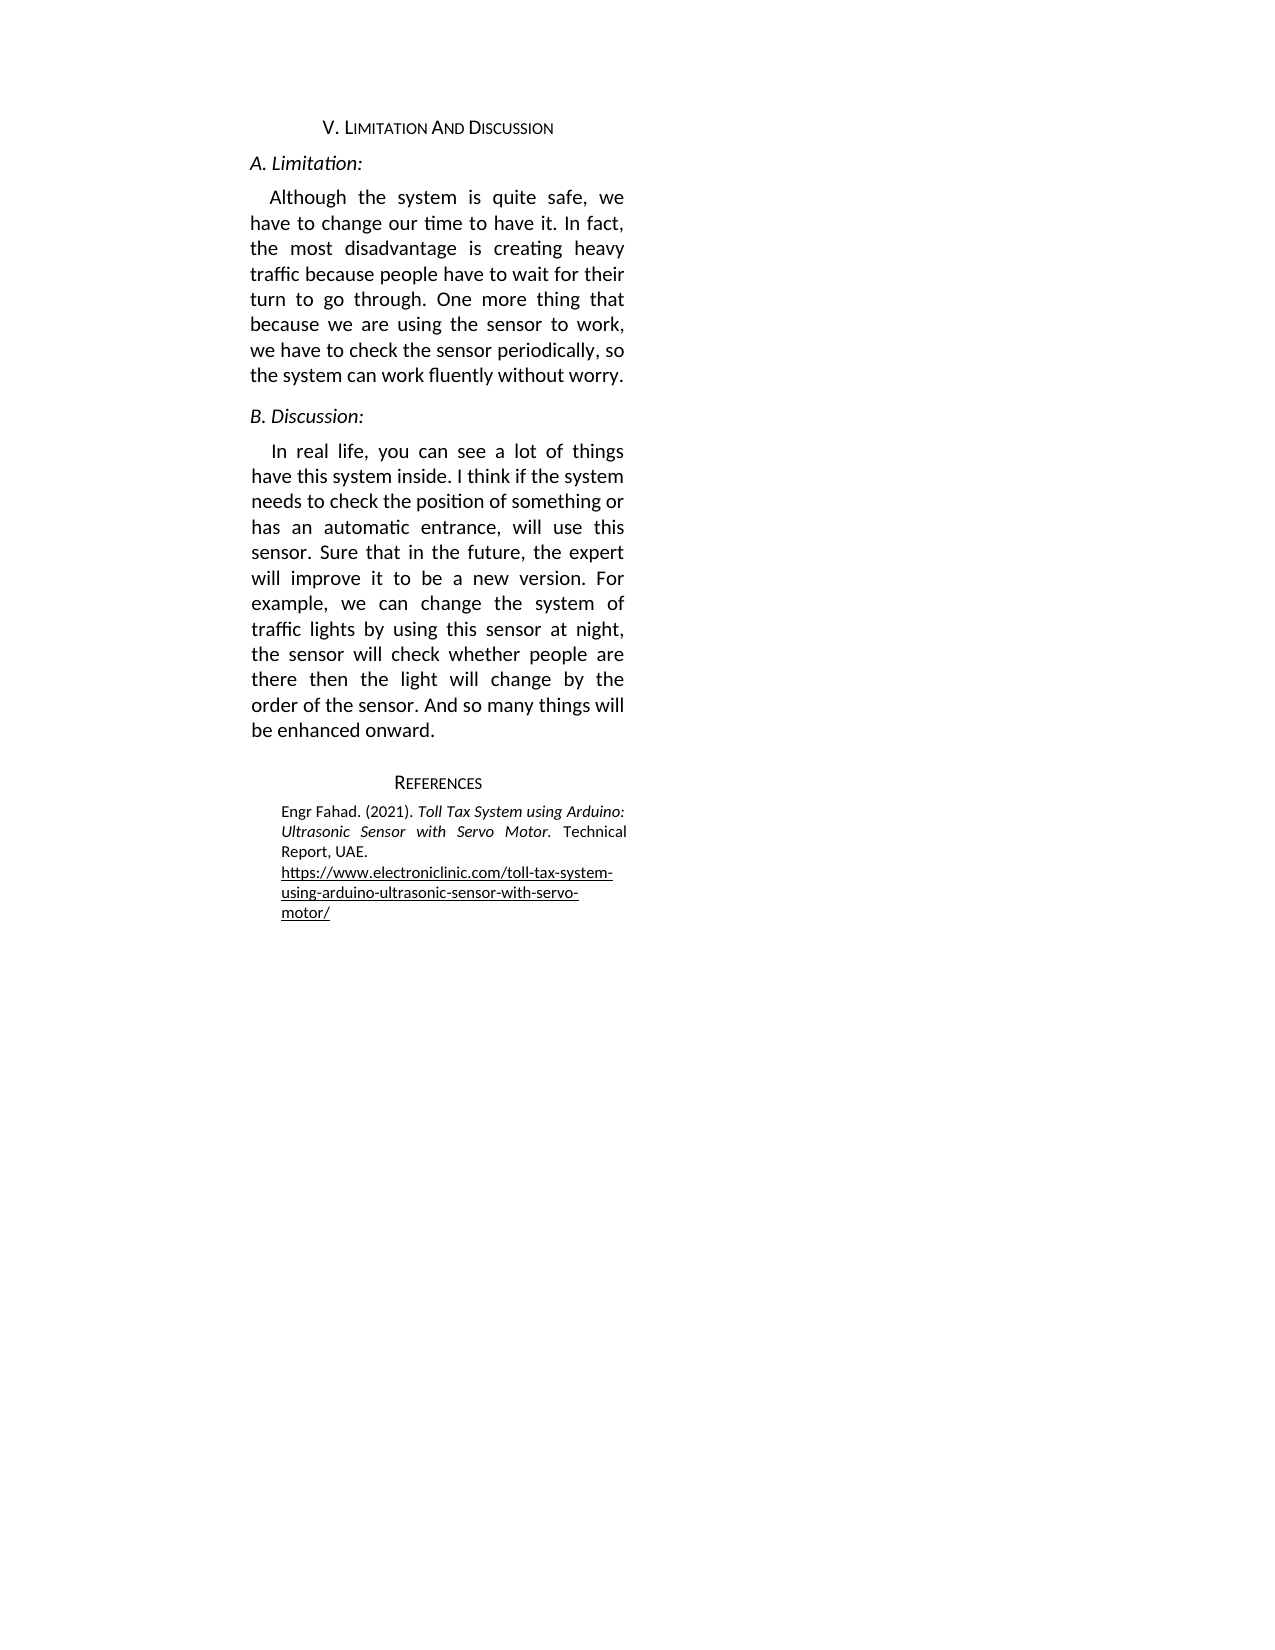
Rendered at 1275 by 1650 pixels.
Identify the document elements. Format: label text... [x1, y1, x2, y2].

subtitle B. Discussion: [250, 404, 625, 429]
text https://www.electroniclinic.com/toll-tax-system-using-arduino-ultrasonic-sensor-with-servo-motor/ [281, 862, 627, 922]
subtitle A. Limitation: [250, 151, 625, 176]
text Engr Fahad. (2021). Toll Tax System using Arduino: Ultrasonic Sensor with Servo Motor. Technical Report, UAE. [281, 801, 627, 861]
subtitle REFERENCES [251, 769, 625, 794]
text In real life, you can see a lot of things have this system inside. I think if the system needs to check the position of something or has an automatic entrance, will use this sensor. Sure that in the future, the expert will improve it to be a new version. For example, we can change the system of traffic lights by using this sensor at night, the sensor will check whether people are there then the light will change by the order of the sensor. And so many things will be enhanced onward. [251, 438, 625, 743]
text Although the system is quite safe, we have to change our time to have it. In fact, the most disadvantage is creating heavy traffic because people have to wait for their turn to go through. One more thing that because we are using the sensor to work, we have to check the sensor periodically, so the system can work fluently without worry. [250, 184, 625, 388]
subtitle V. LIMITATION AND DISCUSSION [251, 114, 625, 140]
